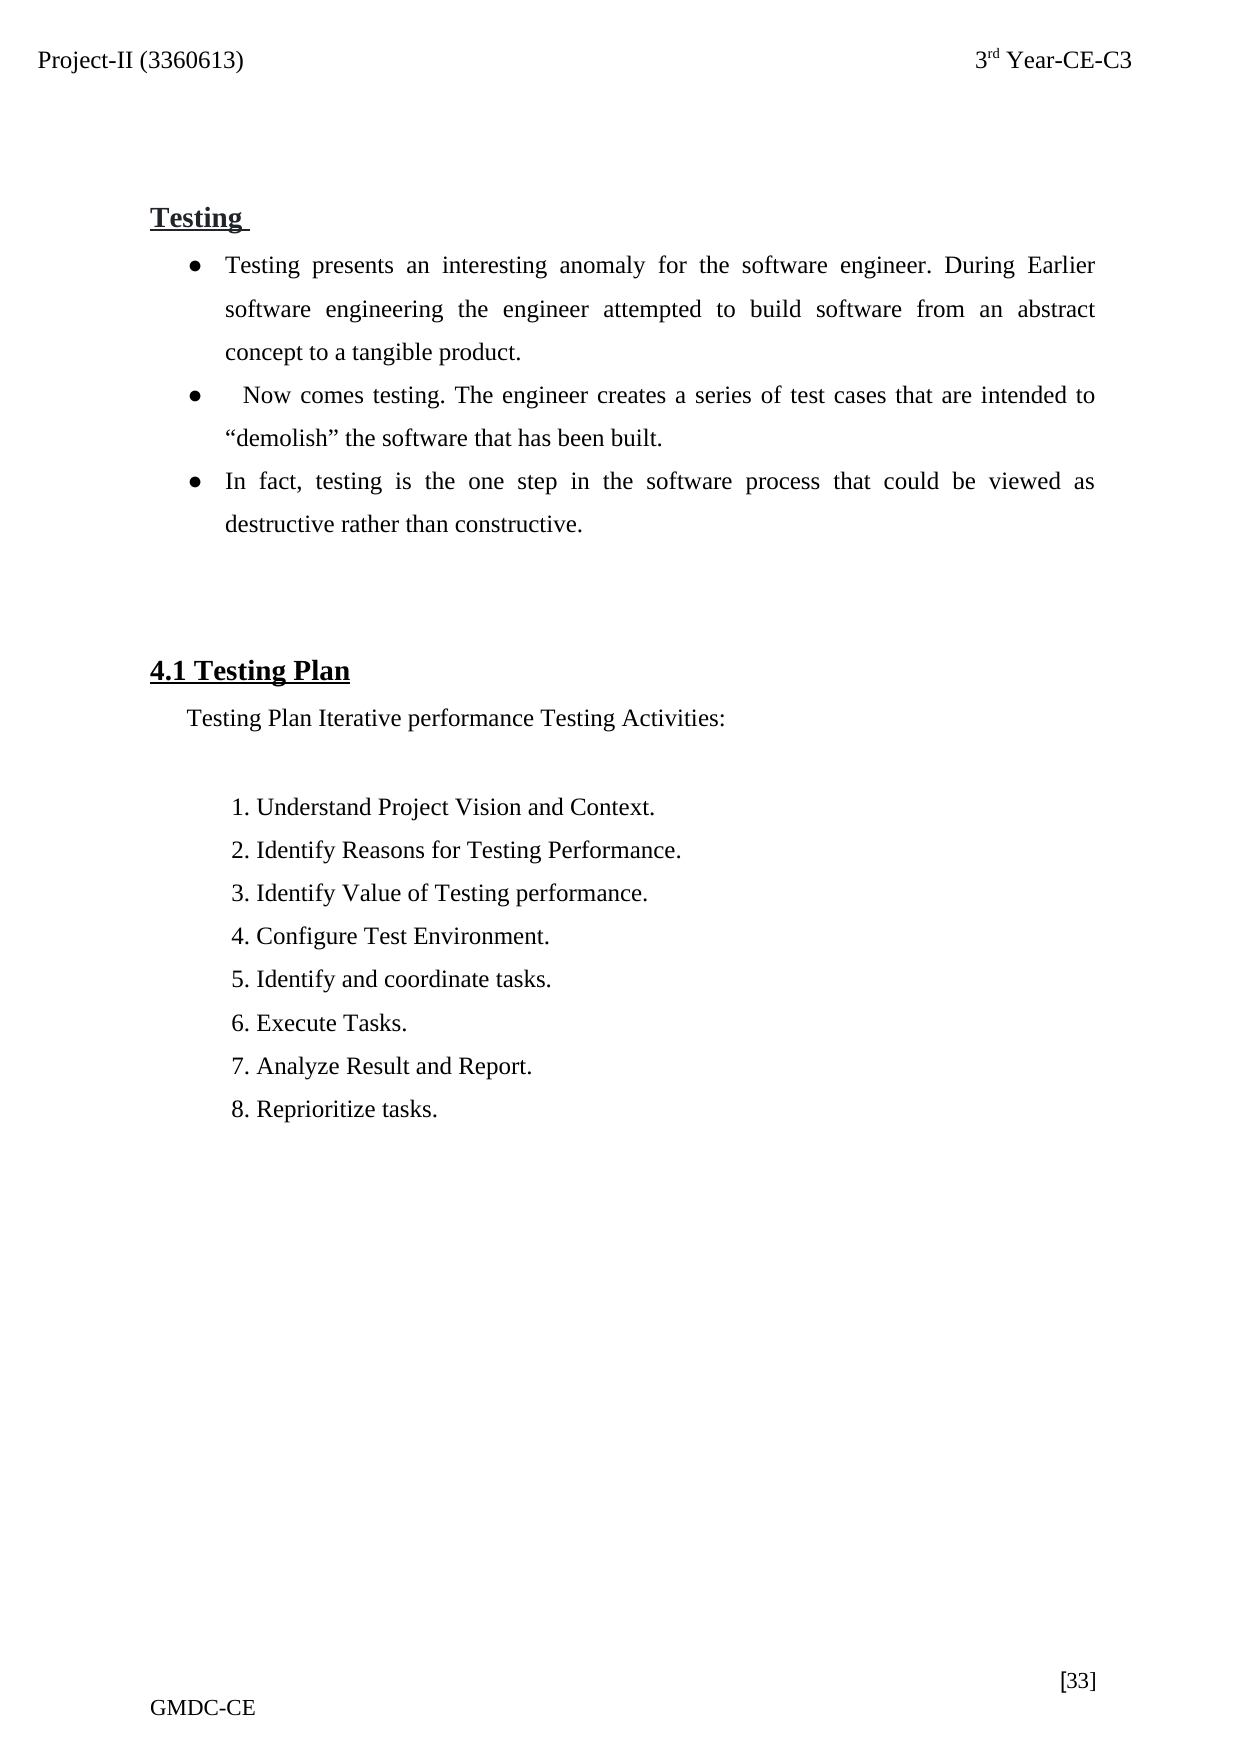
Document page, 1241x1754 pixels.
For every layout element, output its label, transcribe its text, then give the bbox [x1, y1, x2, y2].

text Testing Plan Iterative performance Testing Activities: [150, 703, 1096, 732]
text 4.1 Testing Plan [150, 653, 1096, 687]
list Testing presents an interesting anomaly for the software engineer. During Earlier software engineering the engineer attempted to build software from an abstract concept to a tangible product. [187, 251, 1096, 366]
text 3. Identify Value of Testing performance. [225, 878, 1096, 907]
list Now comes testing. The engineer creates a series of test cases that are intended to “demolish” the software that has been built. [187, 380, 1096, 452]
list In fact, testing is the one step in the software process that could be viewed as destructive rather than constructive. [187, 466, 1096, 538]
text Testing [150, 200, 1096, 234]
text 1. Understand Project Vision and Context. [225, 792, 1096, 821]
text 7. Analyze Result and Report. [225, 1051, 1096, 1079]
text 4. Configure Test Environment. [225, 921, 1096, 950]
text 8. Reprioritize tasks. [225, 1094, 1096, 1123]
text 5. Identify and coordinate tasks. [225, 964, 1096, 993]
text 2. Identify Reasons for Testing Performance. [225, 835, 1096, 864]
text 6. Execute Tasks. [225, 1008, 1096, 1036]
